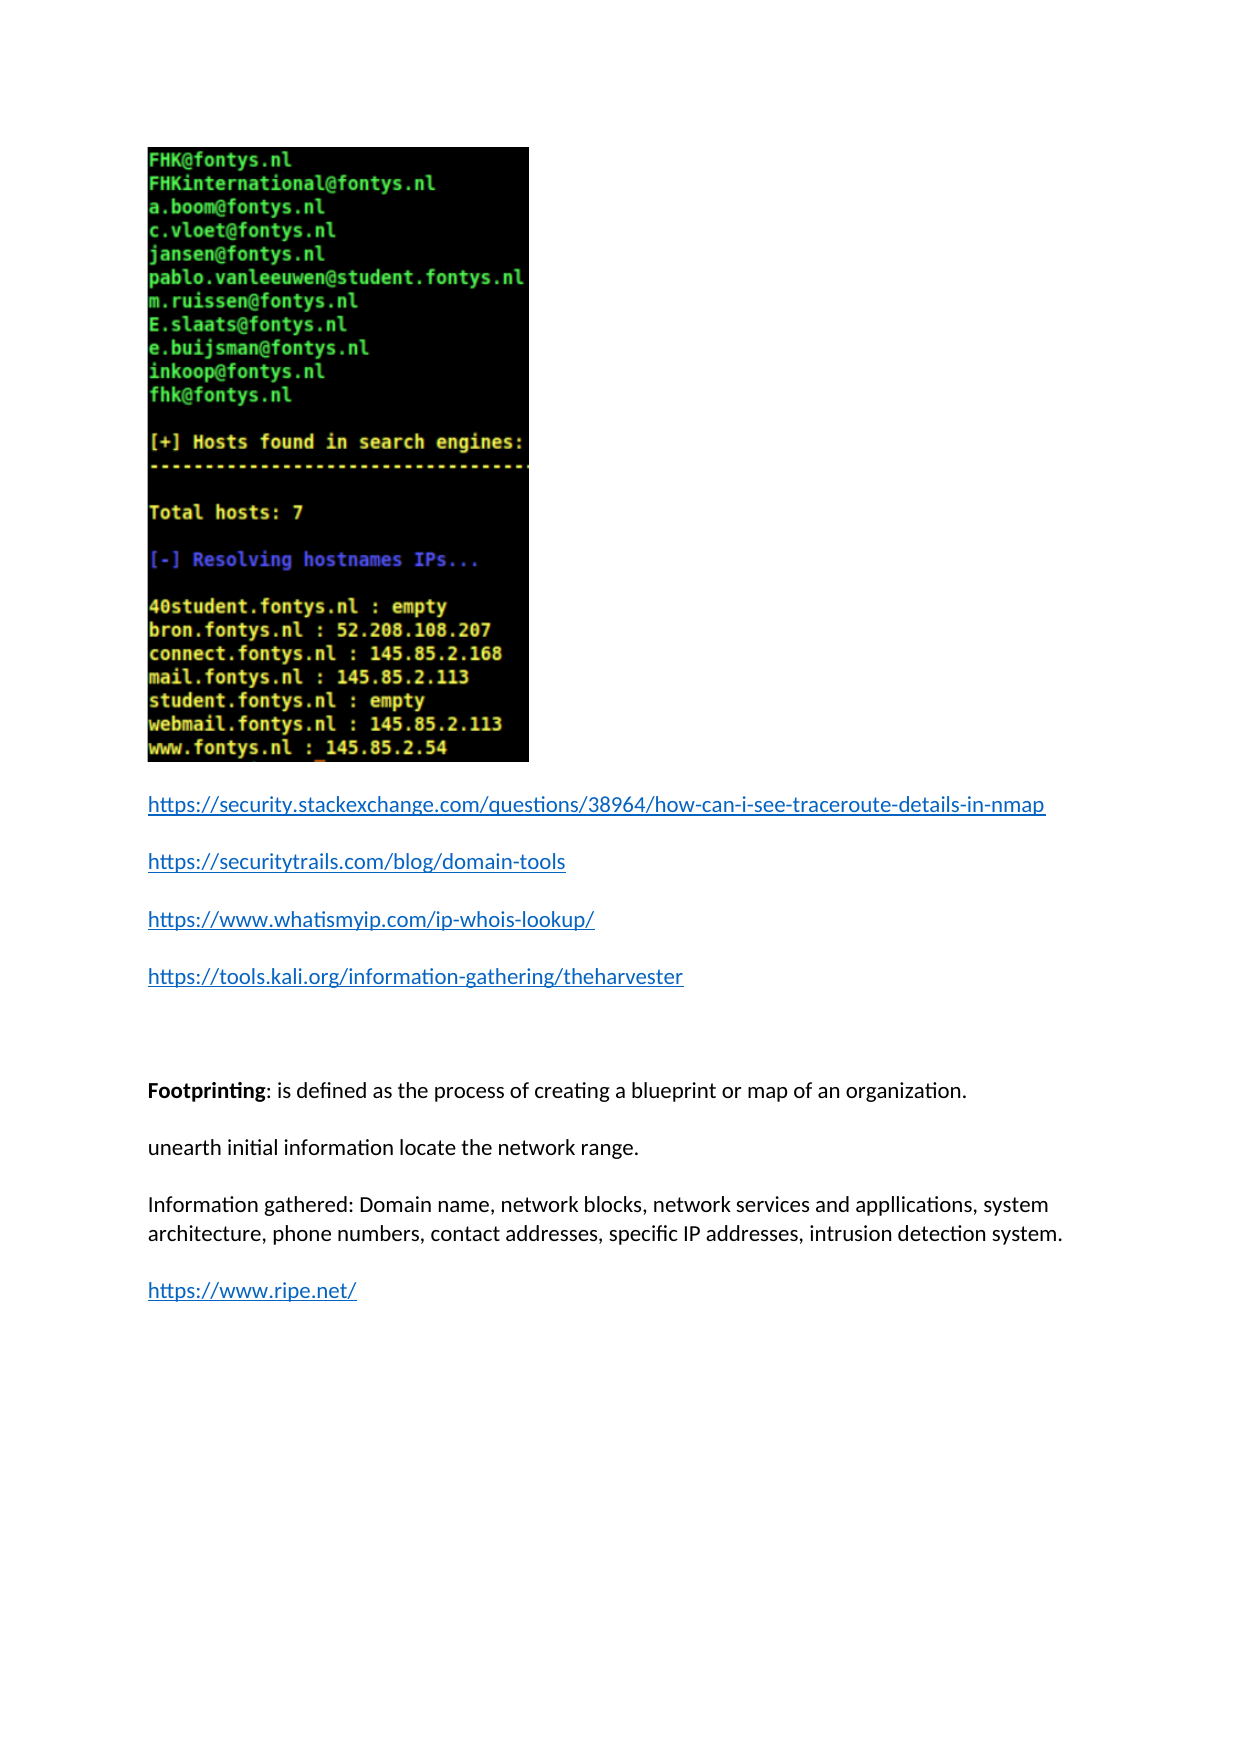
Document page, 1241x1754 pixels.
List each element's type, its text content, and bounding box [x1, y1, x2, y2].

text https://tools.kali.org/information-gathering/theharvester [148, 962, 1093, 990]
text https://www.whatismyip.com/ip-whois-lookup/ [148, 905, 1093, 933]
text https://www.ripe.net/ [148, 1276, 1093, 1304]
text unearth initial information locate the network range. [148, 1133, 1093, 1161]
picture [147, 147, 529, 762]
text https://security.stackexchange.com/questions/38964/how-can-i-see-traceroute-details-in-nmap [148, 790, 1093, 818]
text https://securitytrails.com/blog/domain-tools [148, 847, 1093, 876]
text Footprinting: is defined as the process of creating a blueprint or map of an organization. [148, 1076, 1093, 1104]
text Information gathered: Domain name, network blocks, network services and appllications, system architecture, phone numbers, contact addresses, specific IP addresses, intrusion detection system. [148, 1191, 1093, 1247]
